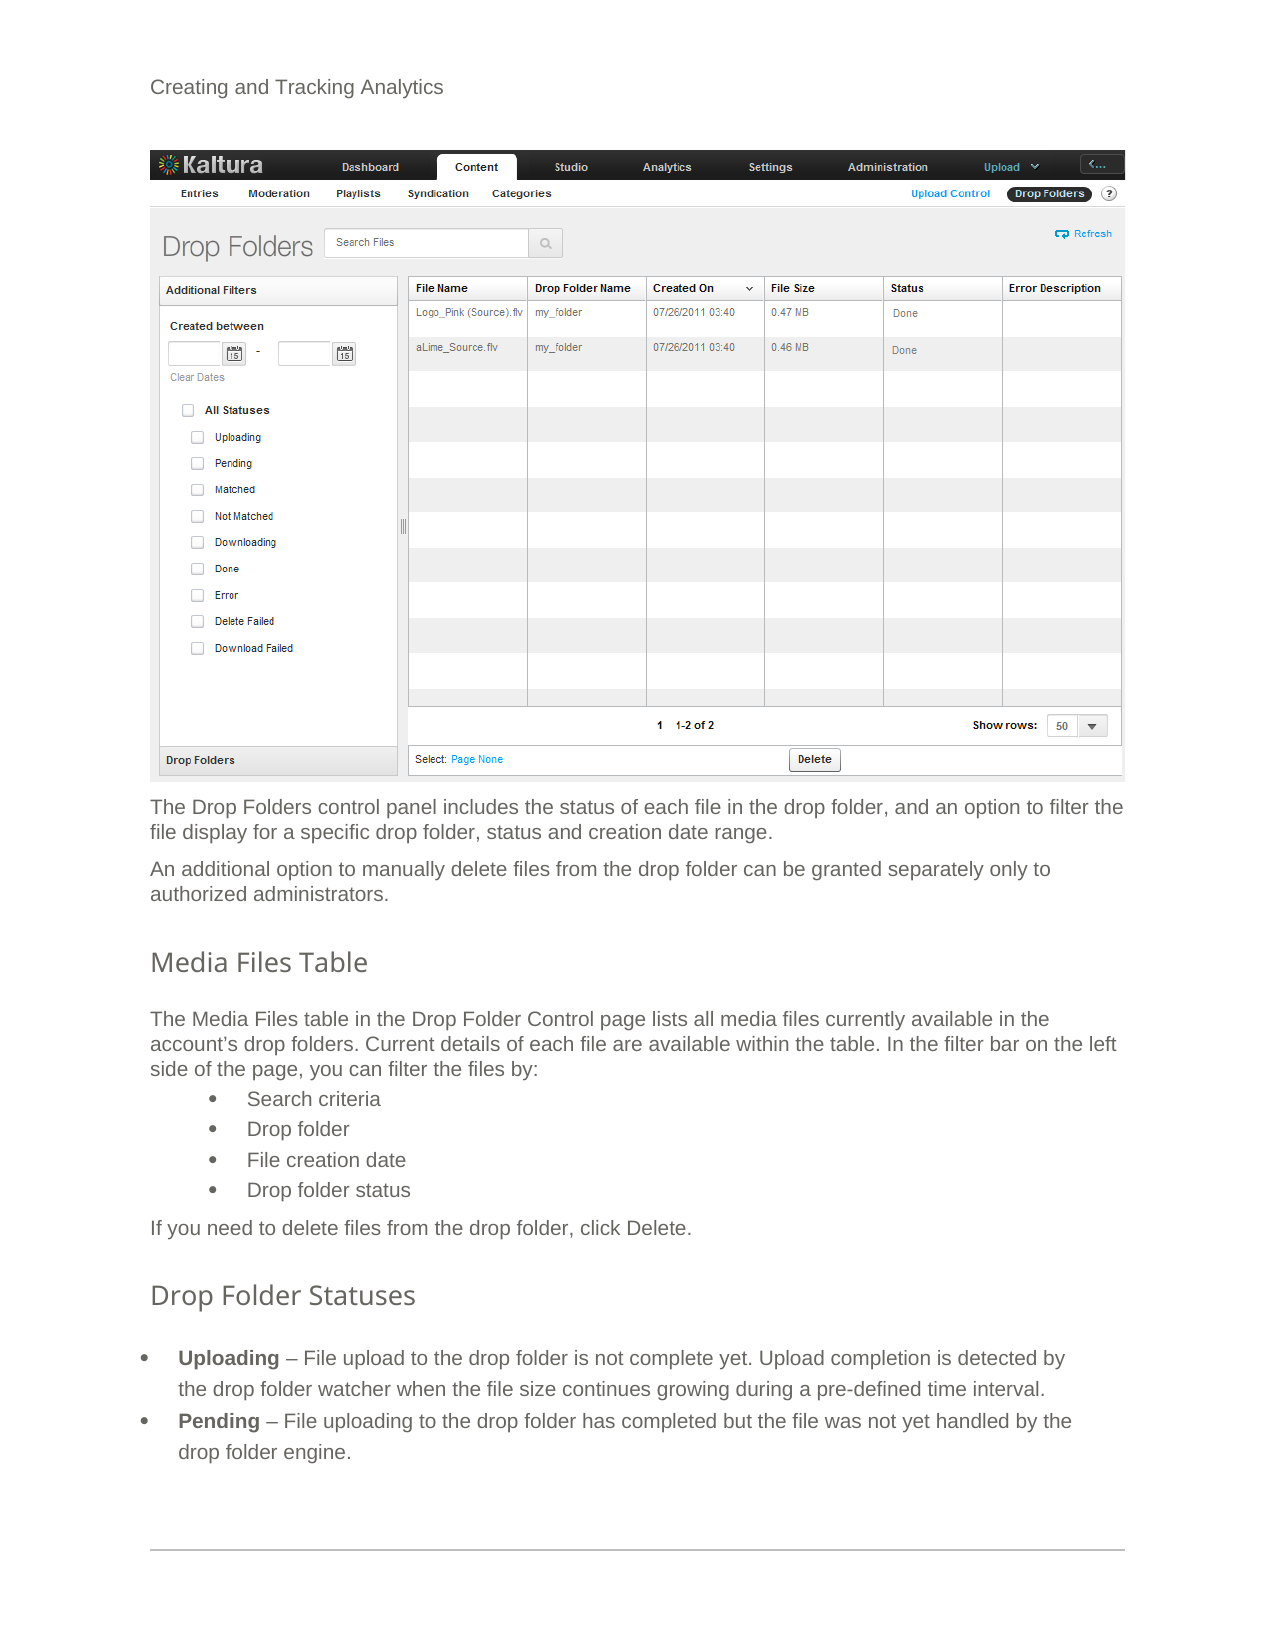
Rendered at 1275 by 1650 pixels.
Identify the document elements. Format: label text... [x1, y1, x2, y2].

picture [150, 150, 1125, 782]
list File creation date [209, 1147, 1125, 1172]
text An additional option to manually delete files from the drop folder can be granted separately only to authorized administrators. [150, 856, 1125, 906]
list Drop folder status [209, 1178, 1125, 1202]
text The Media Files table in the Drop Folder Control page lists all media files currently available in the account’s drop folders. Current details of each file are available within the table. In the filter bar on the left side of the page, you can filter the files by: [150, 1006, 1125, 1081]
text The Drop Folders control panel includes the status of each file in the drop folder, and an option to filter the file display for a specific drop folder, status and creation date range. [150, 794, 1125, 844]
list Drop folder [209, 1117, 1125, 1141]
text If you need to delete files from the drop folder, click Delete. [150, 1214, 1125, 1239]
subtitle Media Files Table [150, 944, 1125, 981]
list Pending – File uploading to the drop folder has completed but the file was not yet handled by the drop folder engine. [141, 1401, 1097, 1464]
subtitle Drop Folder Statuses [150, 1277, 1125, 1314]
list Uploading – File upload to the drop folder is not complete yet. Upload completion is detected by the drop folder watcher when the file size continues growing during a pre-defined time interval. [141, 1339, 1097, 1401]
list Search criteria [209, 1087, 1125, 1111]
